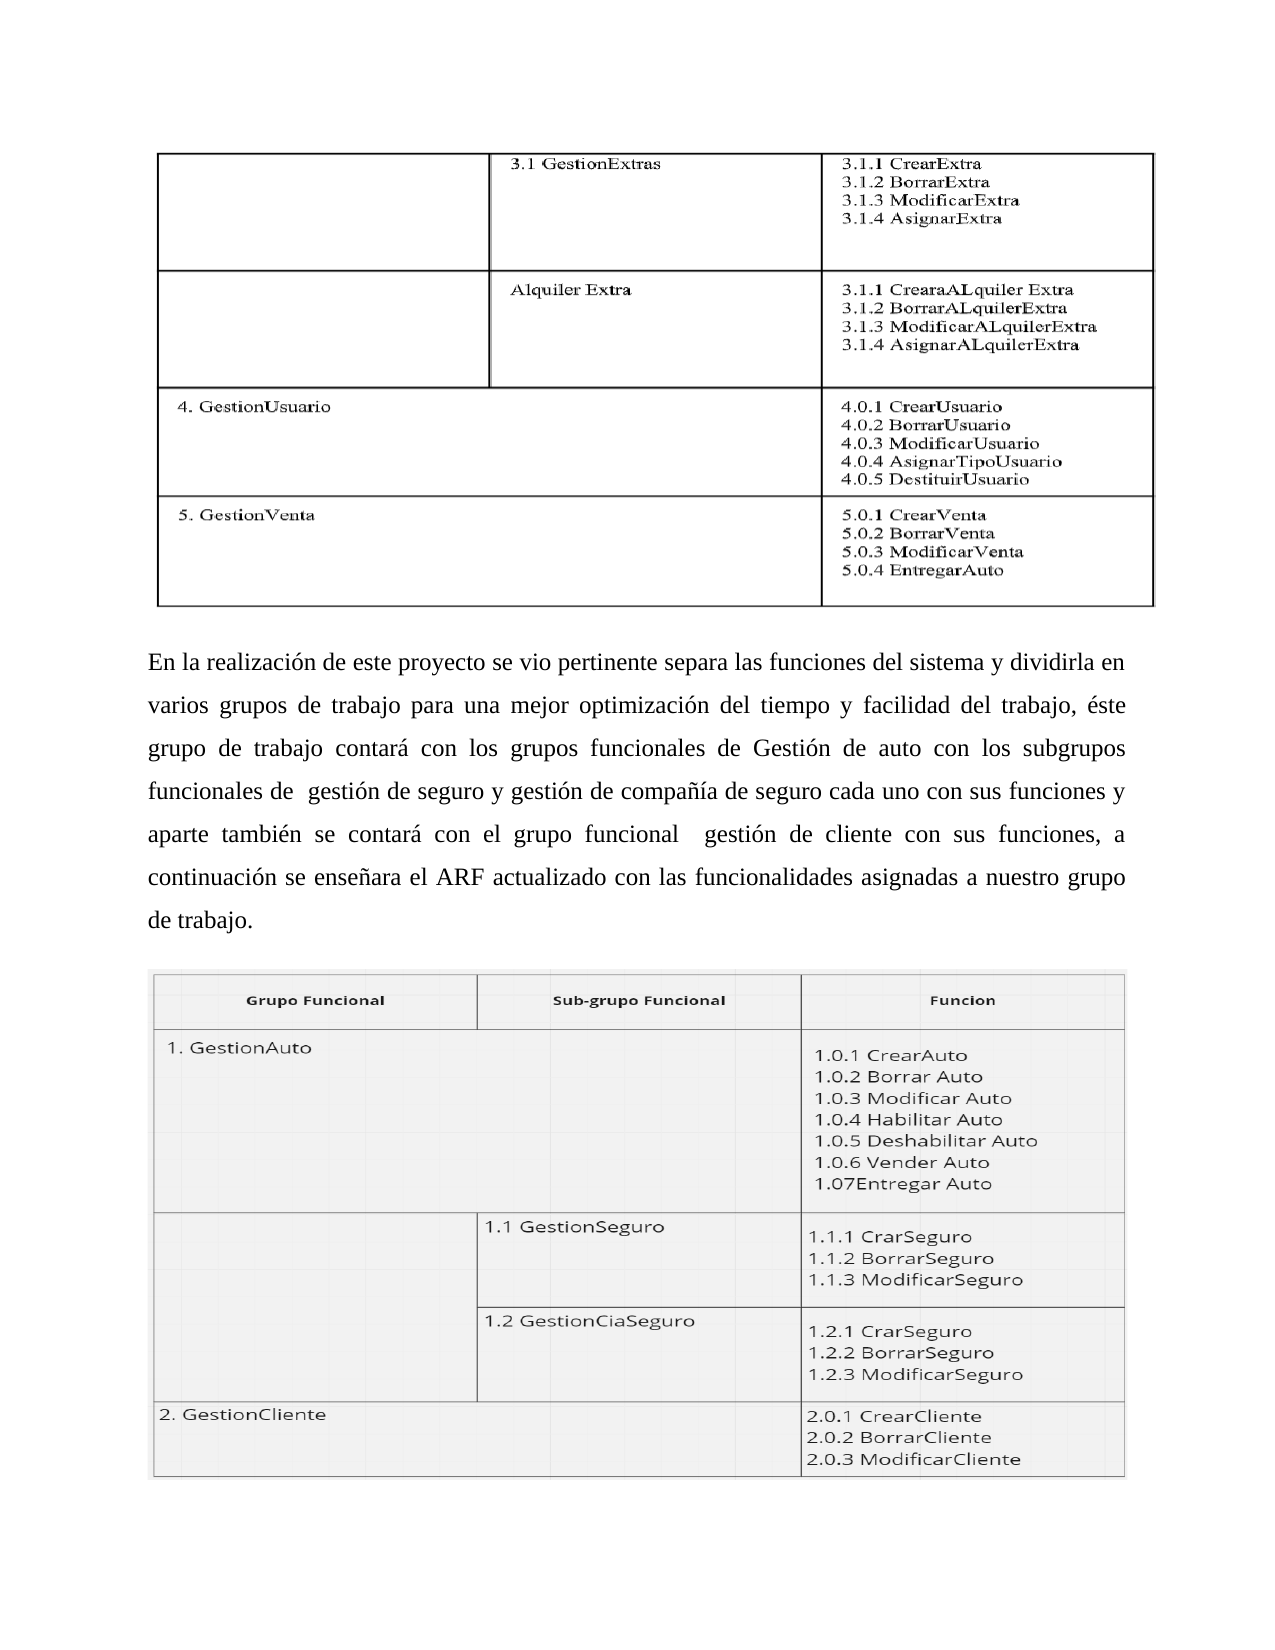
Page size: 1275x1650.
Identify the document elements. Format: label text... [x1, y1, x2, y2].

text En la realización de este proyecto se vio pertinente separa las funciones del sistema y dividirla en varios grupos de trabajo para una mejor optimización del tiempo y facilidad del trabajo, éste grupo de trabajo contará con los grupos funcionales de Gestión de auto con los subgrupos funcionales de gestión de seguro y gestión de compañía de seguro cada uno con sus funciones y aparte también se contará con el grupo funcional gestión de cliente con sus funciones, a continuación se enseñara el ARF actualizado con las funcionalidades asignadas a nuestro grupo de trabajo. [148, 647, 1127, 934]
picture [147, 147, 1164, 612]
picture [147, 969, 1128, 1480]
